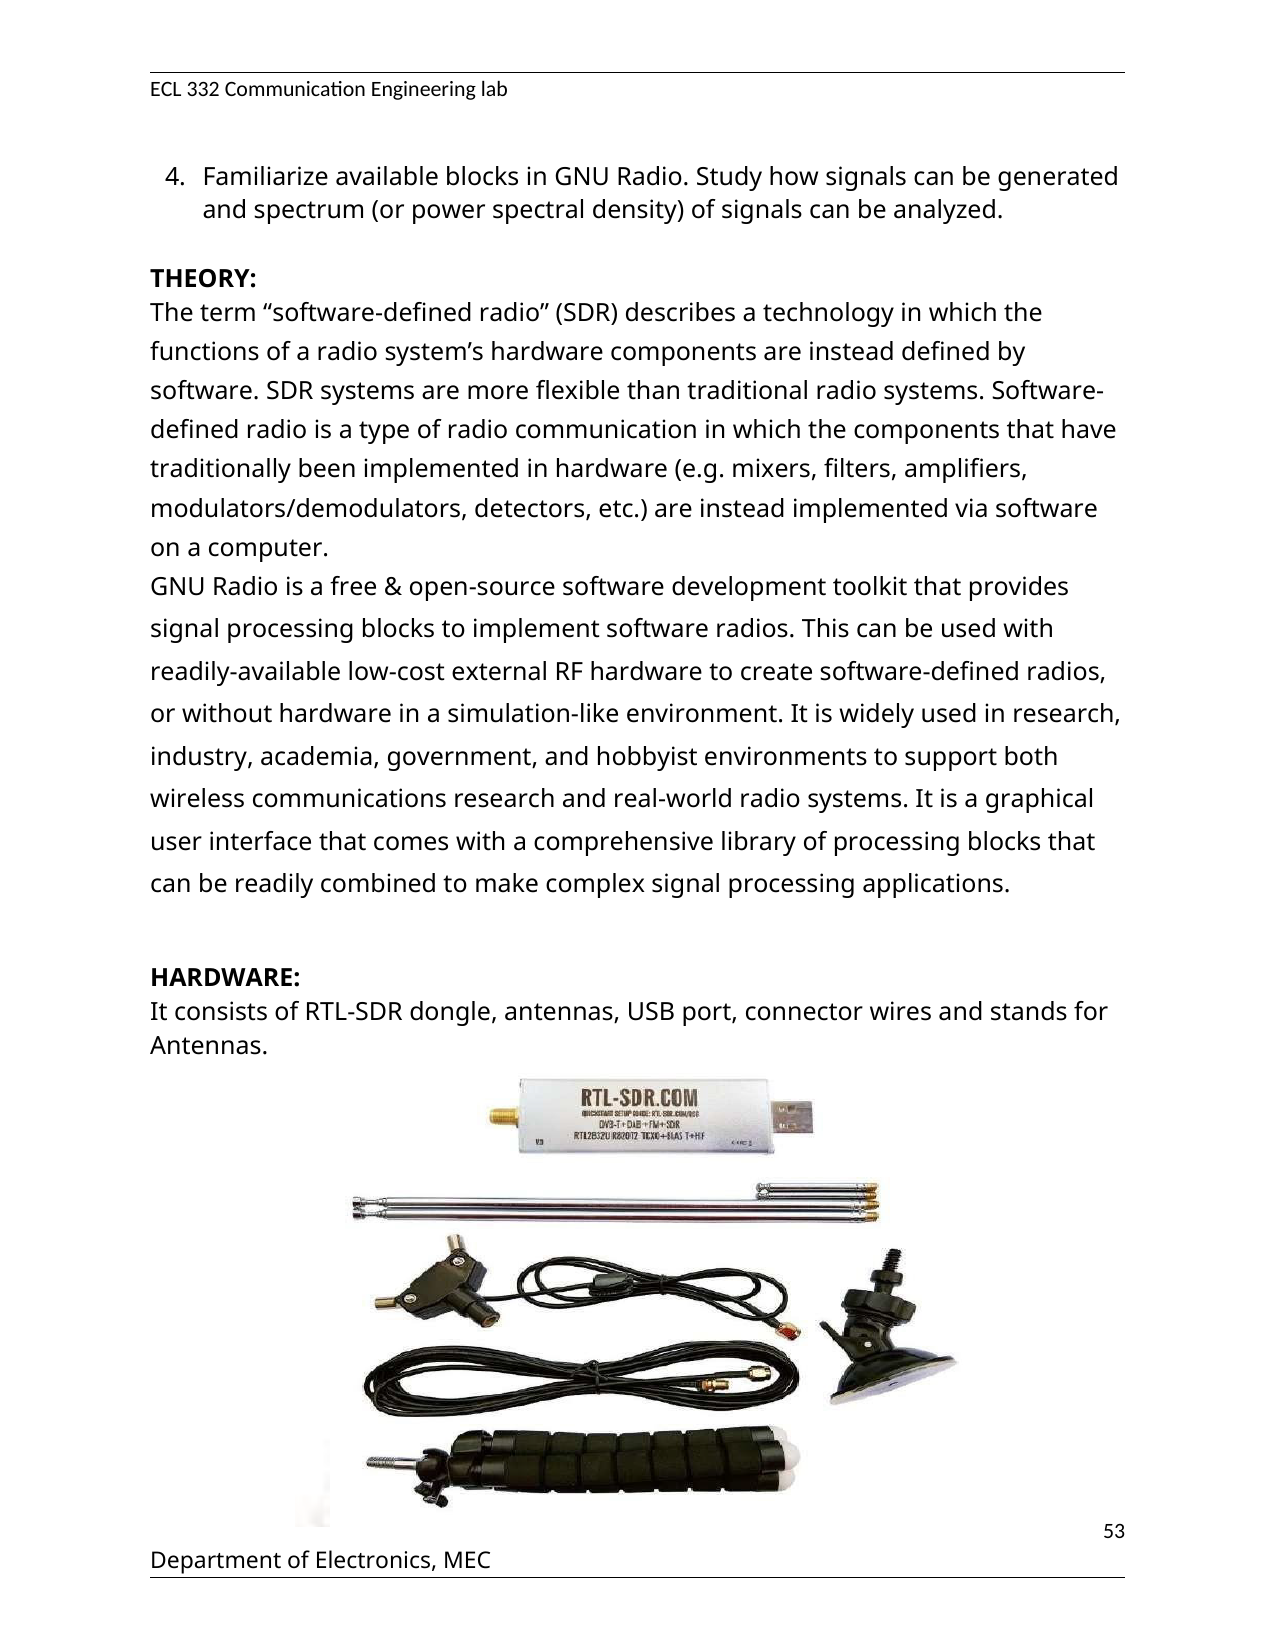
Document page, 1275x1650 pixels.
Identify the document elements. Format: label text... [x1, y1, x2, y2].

text HARDWARE: [150, 959, 1125, 993]
text It consists of RTL-SDR dongle, antennas, USB port, connector wires and stands for Antennas. [150, 993, 1125, 1061]
text The term “software-defined radio” (SDR) describes a technology in which the functions of a radio system’s hardware components are instead defined by software. SDR systems are more flexible than traditional radio systems. Software-defined radio is a type of radio communication in which the components that have traditionally been implemented in hardware (e.g. mixers, filters, amplifiers, modulators/demodulators, detectors, etc.) are instead implemented via software on a computer. [150, 294, 1125, 563]
list Familiarize available blocks in GNU Radio. Study how signals can be generated and spectrum (or power spectral density) of signals can be analyzed. [165, 158, 1125, 226]
text THEORY: [150, 260, 1125, 294]
picture [293, 1062, 991, 1525]
text GNU Radio is a free & open-source software development toolkit that provides signal processing blocks to implement software radios. This can be used with readily-available low-cost external RF hardware to create software-defined radios, or without hardware in a simulation-like environment. It is widely used in research, industry, academia, government, and hobbyist environments to support both wireless communications research and real-world radio systems. It is a graphical user interface that comes with a comprehensive library of processing blocks that can be readily combined to make complex signal processing applications. [150, 568, 1125, 900]
